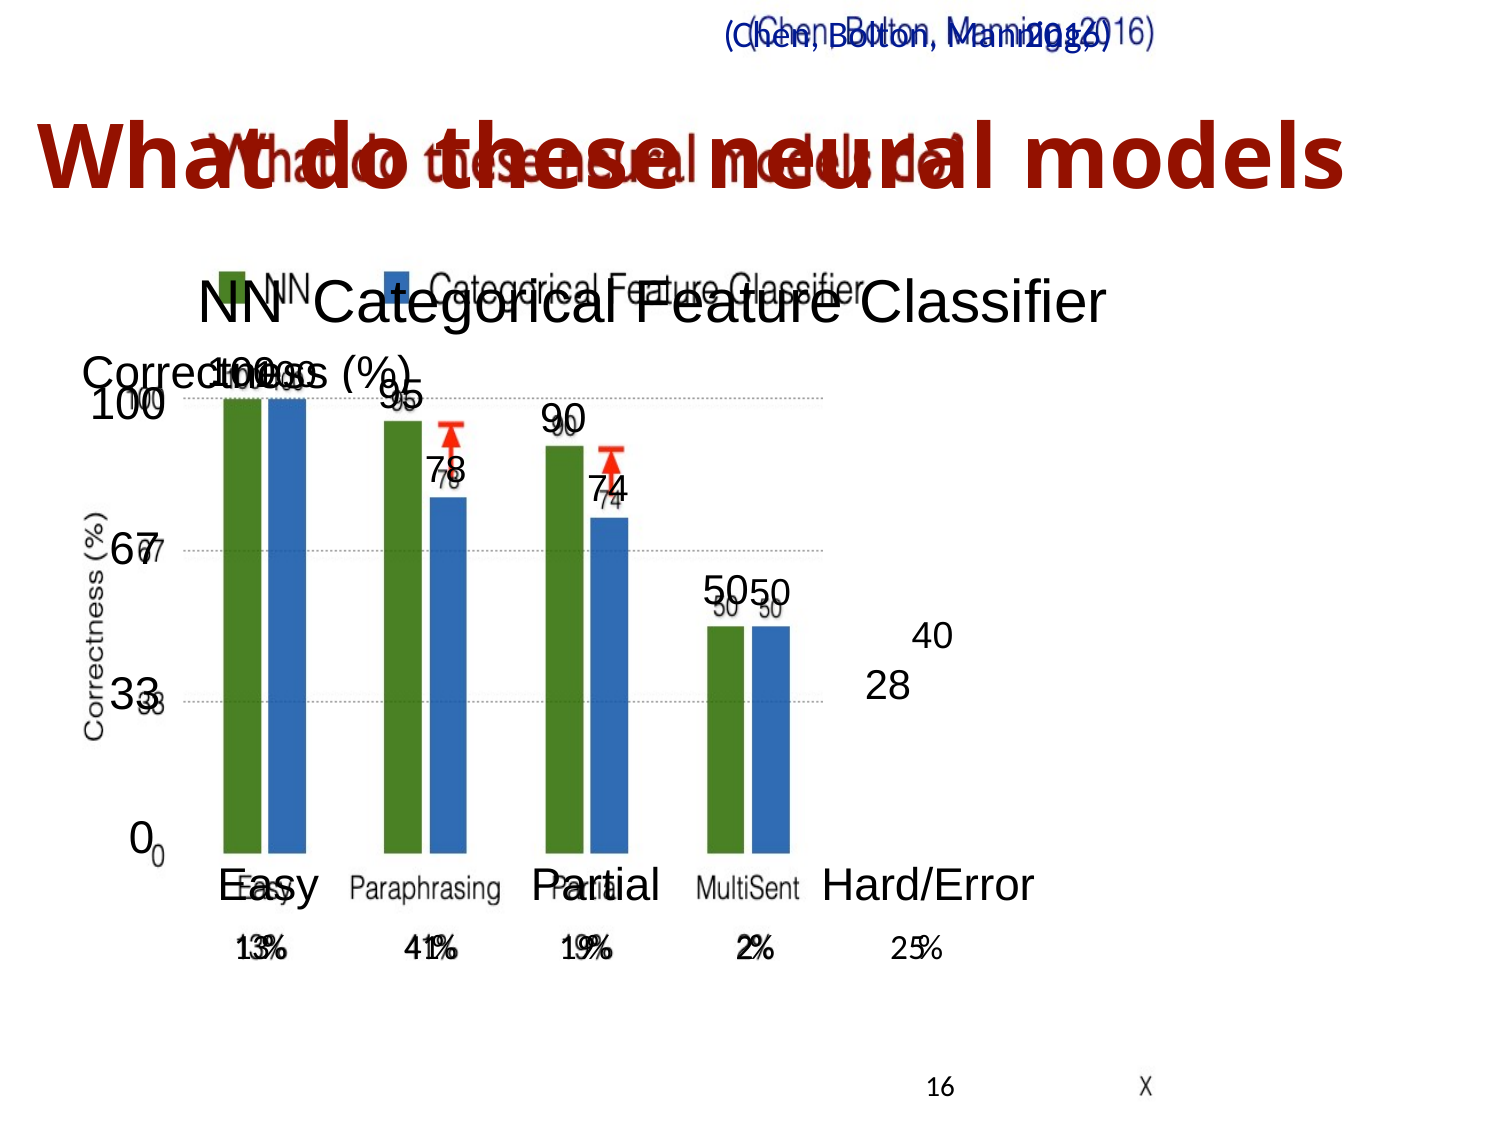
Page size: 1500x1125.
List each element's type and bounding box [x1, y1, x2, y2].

picture [0, 0, 1174, 1125]
